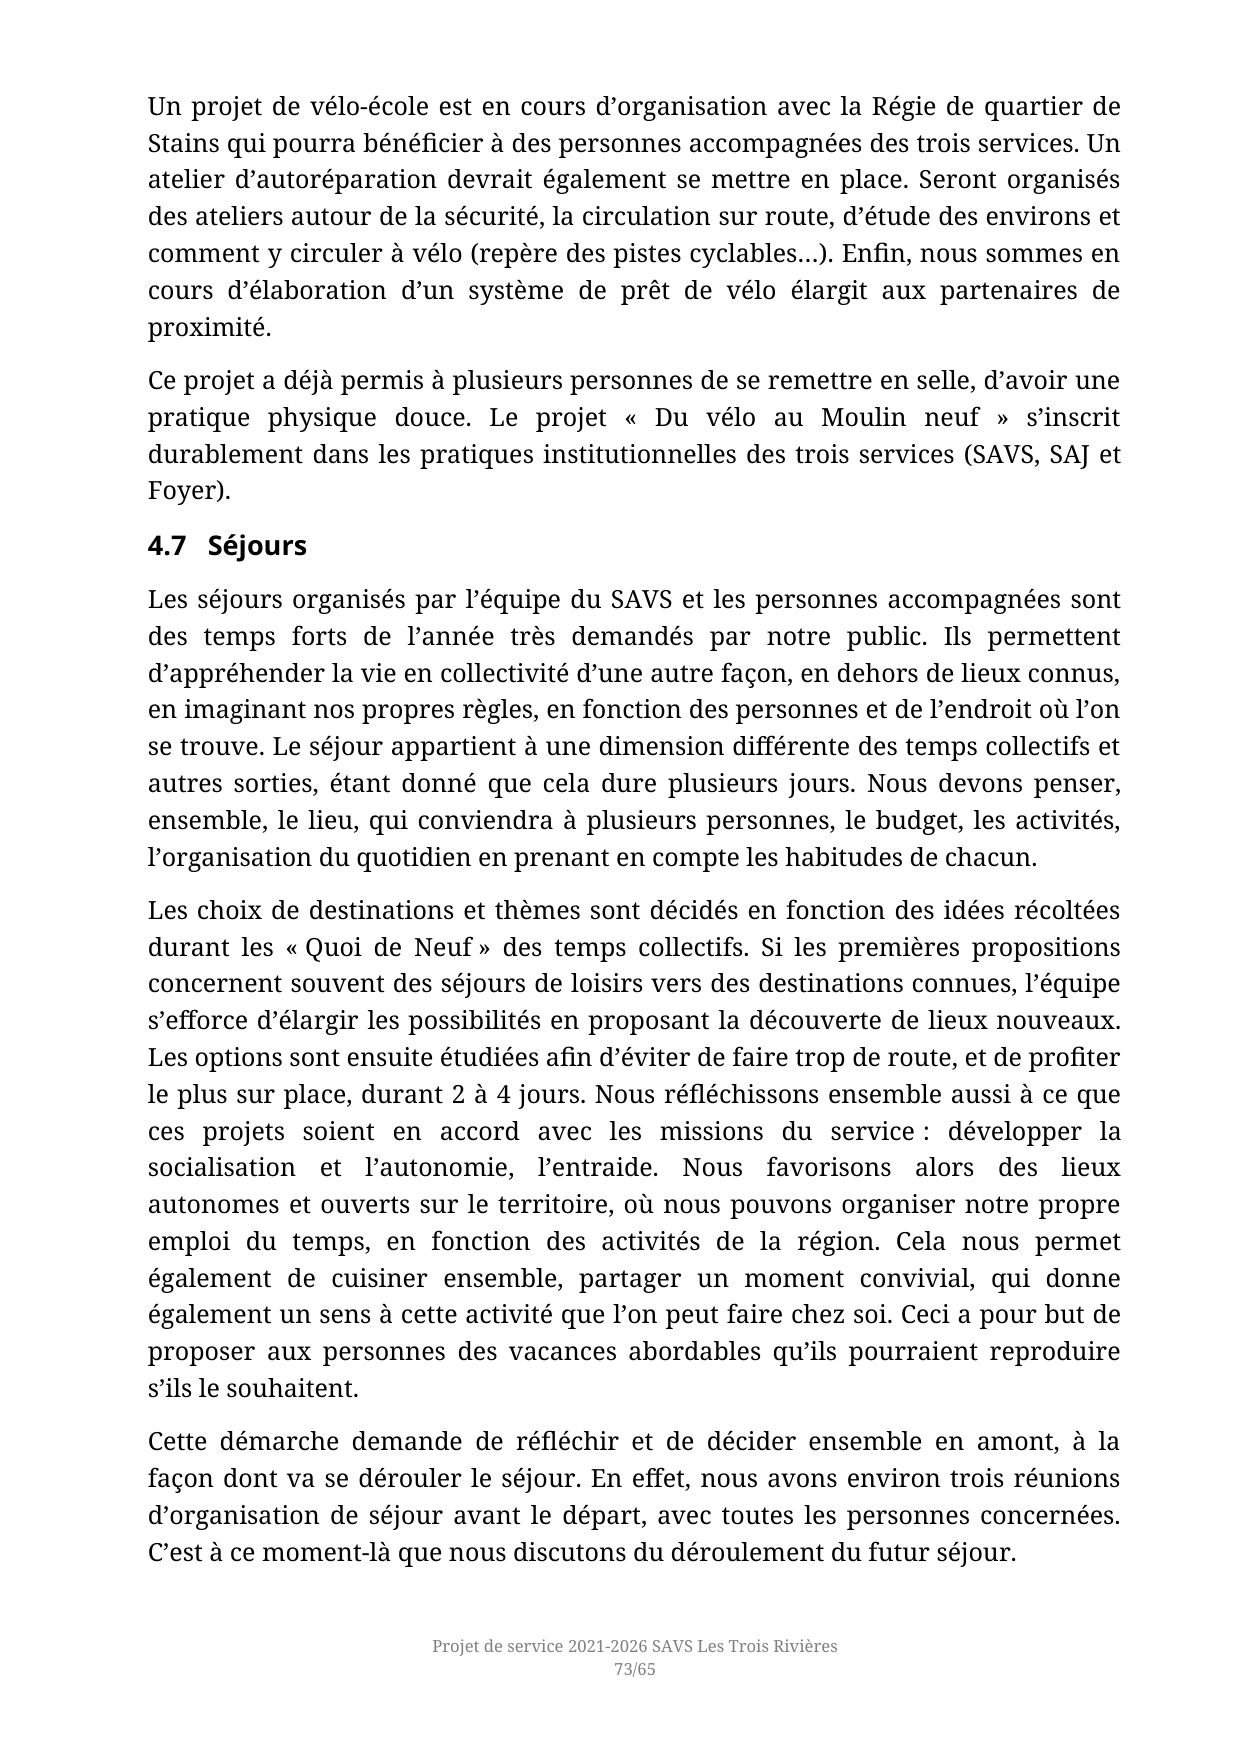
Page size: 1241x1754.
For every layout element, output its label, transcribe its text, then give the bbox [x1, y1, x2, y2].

text Ce projet a déjà permis à plusieurs personnes de se remettre en selle, d’avoir une pratique physique douce. Le projet « Du vélo au Moulin neuf » s’inscrit durablement dans les pratiques institutionnelles des trois services (SAVS, SAJ et Foyer). [148, 363, 1122, 507]
text Les choix de destinations et thèmes sont décidés en fonction des idées récoltées durant les « Quoi de Neuf » des temps collectifs. Si les premières propositions concernent souvent des séjours de loisirs vers des destinations connues, l’équipe s’efforce d’élargir les possibilités en proposant la découverte de lieux nouveaux. Les options sont ensuite étudiées afin d’éviter de faire trop de route, et de profiter le plus sur place, durant 2 à 4 jours. Nous réfléchissons ensemble aussi à ce que ces projets soient en accord avec les missions du service : développer la socialisation et l’autonomie, l’entraide. Nous favorisons alors des lieux autonomes et ouverts sur le territoire, où nous pouvons organiser notre propre emploi du temps, en fonction des activités de la région. Cela nous permet également de cuisiner ensemble, partager un moment convivial, qui donne également un sens à cette activité que l’on peut faire chez soi. Ceci a pour but de proposer aux personnes des vacances abordables qu’ils pourraient reproduire s’ils le souhaitent. [148, 893, 1122, 1405]
text Cette démarche demande de réfléchir et de décider ensemble en amont, à la façon dont va se dérouler le séjour. En effet, nous avons environ trois réunions d’organisation de séjour avant le départ, avec toutes les personnes concernées. C’est à ce moment-là que nous discutons du déroulement du futur séjour. [148, 1424, 1122, 1568]
text Un projet de vélo-école est en cours d’organisation avec la Régie de quartier de Stains qui pourra bénéficier à des personnes accompagnées des trois services. Un atelier d’autoréparation devrait également se mettre en place. Seront organisés des ateliers autour de la sécurité, la circulation sur route, d’étude des environs et comment y circuler à vélo (repère des pistes cyclables…). Enfin, nous sommes en cours d’élaboration d’un système de prêt de vélo élargit aux partenaires de proximité. [148, 89, 1122, 343]
subtitle Séjours [148, 526, 1122, 563]
text Les séjours organisés par l’équipe du SAVS et les personnes accompagnées sont des temps forts de l’année très demandés par notre public. Ils permettent d’appréhender la vie en collectivité d’une autre façon, en dehors de lieux connus, en imaginant nos propres règles, en fonction des personnes et de l’endroit où l’on se trouve. Le séjour appartient à une dimension différente des temps collectifs et autres sorties, étant donné que cela dure plusieurs jours. Nous devons penser, ensemble, le lieu, qui conviendra à plusieurs personnes, le budget, les activités, l’organisation du quotidien en prenant en compte les habitudes de chacun. [148, 582, 1122, 873]
